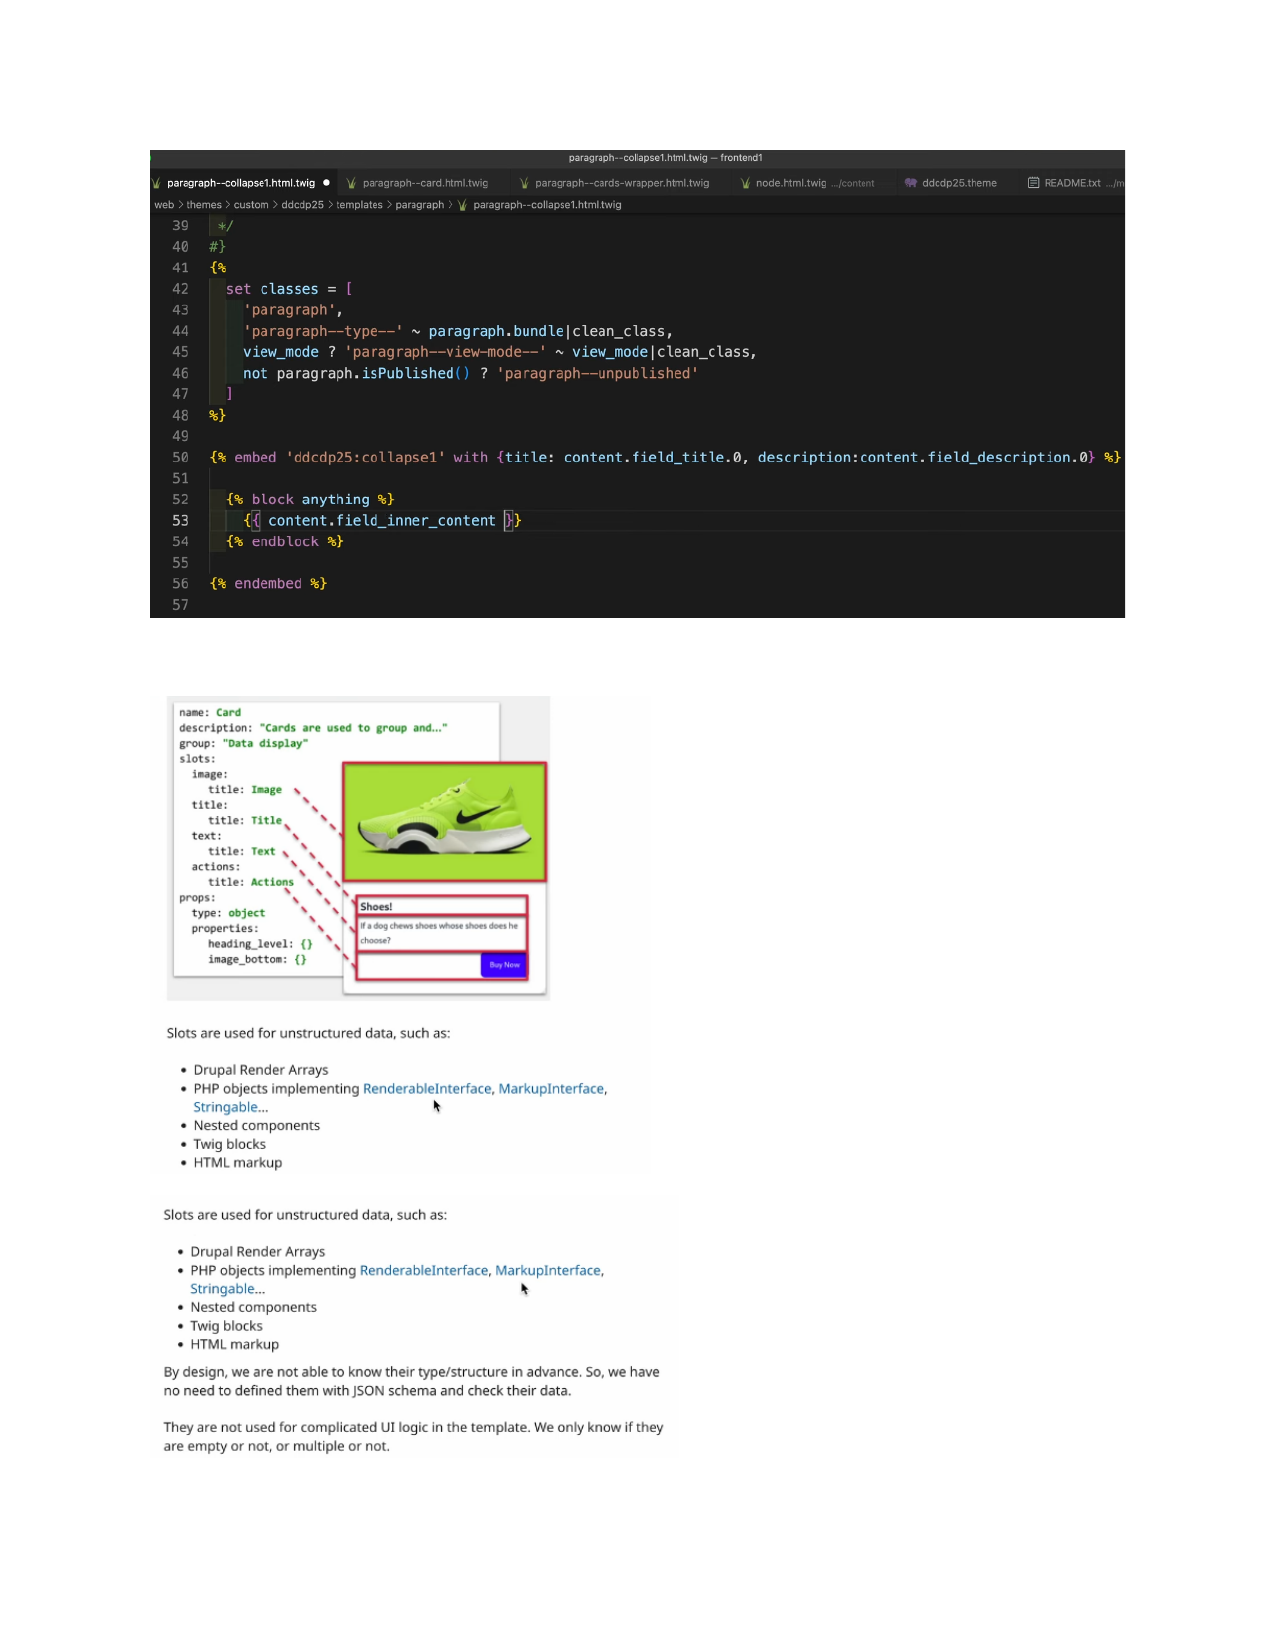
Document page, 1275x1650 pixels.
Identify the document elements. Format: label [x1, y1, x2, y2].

picture [150, 695, 652, 1174]
picture [150, 1195, 680, 1458]
picture [150, 150, 1125, 618]
